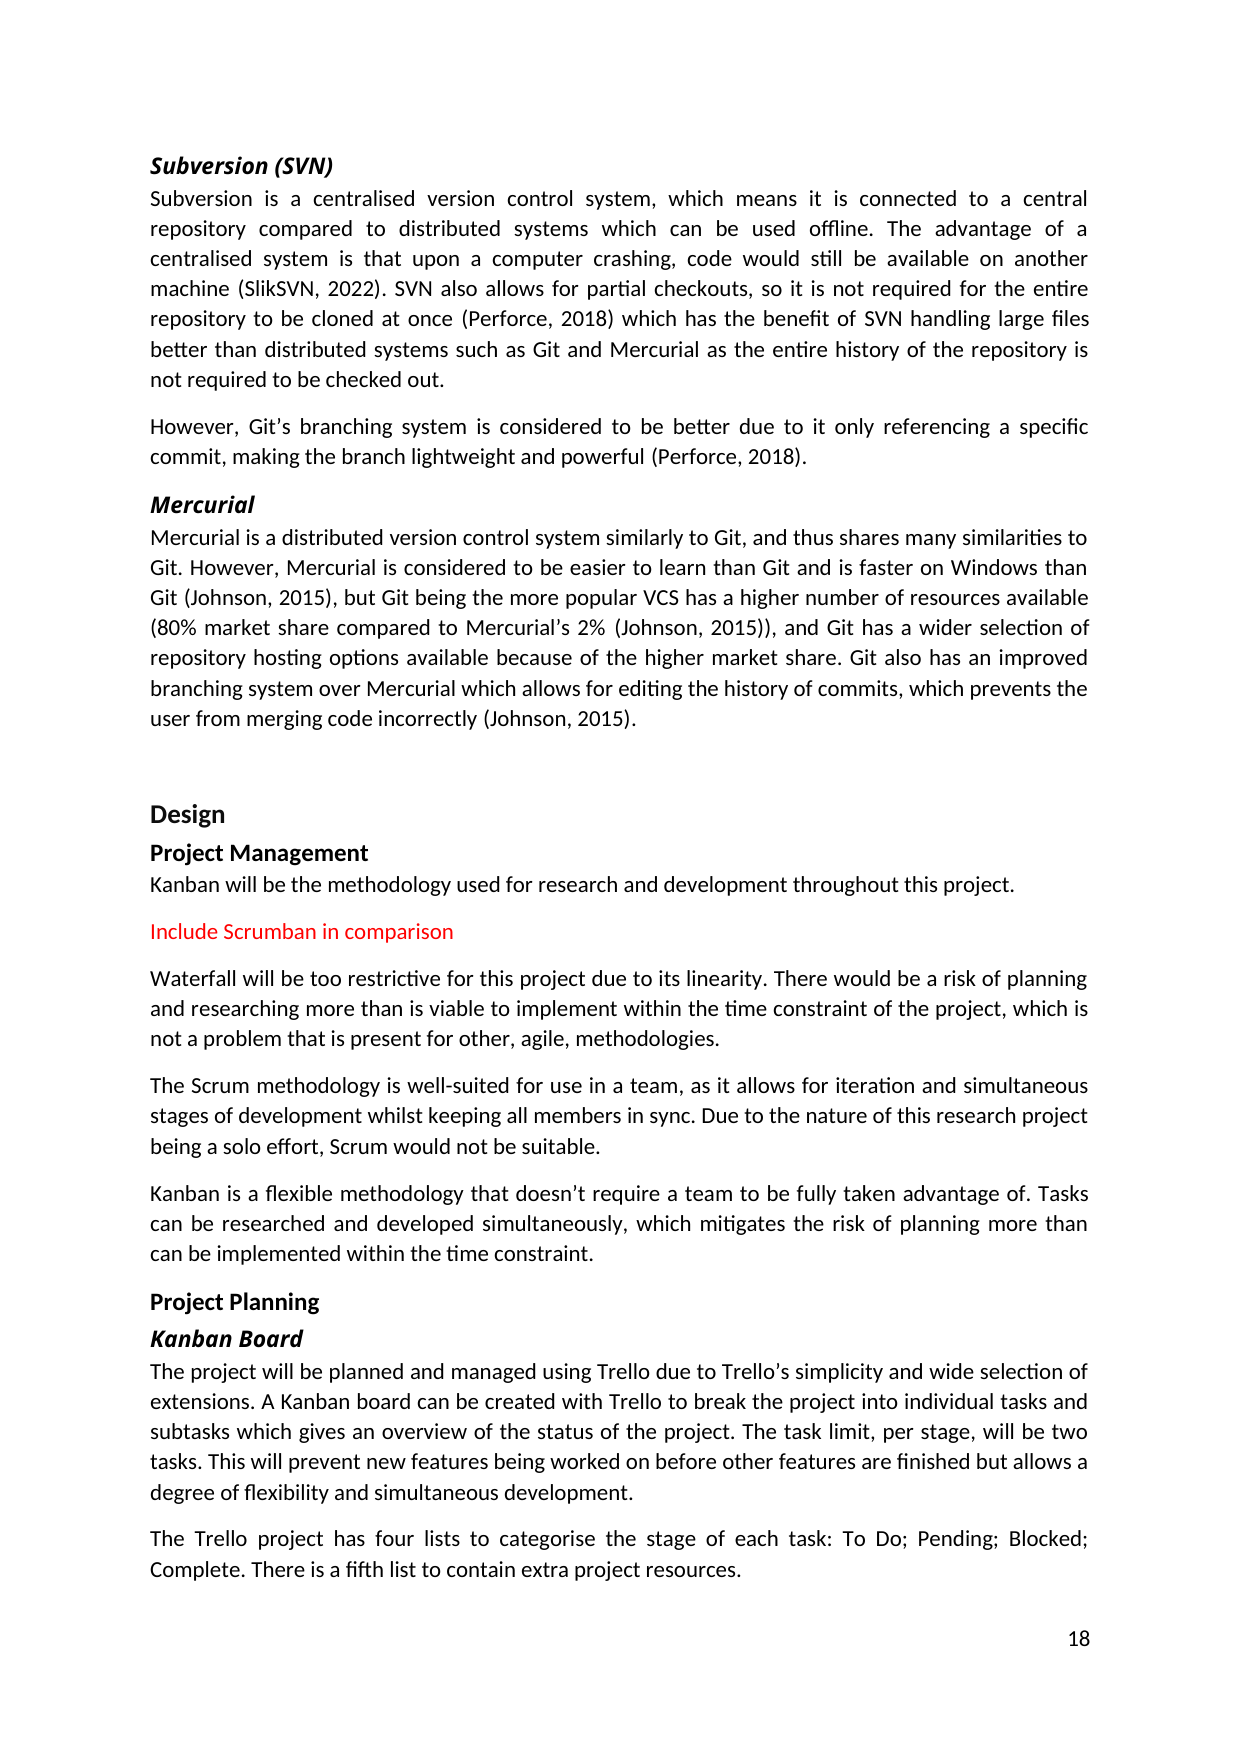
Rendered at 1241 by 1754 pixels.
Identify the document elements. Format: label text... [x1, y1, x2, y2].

text Include Scrumban in comparison [150, 917, 1090, 945]
subtitle Mercurial [150, 489, 1090, 520]
subtitle Subversion (SVN) [150, 150, 1090, 181]
text Kanban will be the methodology used for research and development throughout this project. [150, 870, 1090, 898]
text Waterfall will be too restrictive for this project due to its linearity. There would be a risk of planning and researching more than is viable to implement within the time constraint of the project, which is not a problem that is present for other, agile, methodologies. [150, 964, 1090, 1053]
text Subversion is a centralised version control system, which means it is connected to a central repository compared to distributed systems which can be used offline. The advantage of a centralised system is that upon a computer crashing, code would still be available on another machine . SVN also allows for partial checkouts, so it is not required for the entire repository to be cloned at once which has the benefit of SVN handling large files better than distributed systems such as Git and Mercurial as the entire history of the repository is not required to be checked out. [150, 184, 1090, 393]
subtitle Project Management [150, 837, 1090, 868]
text The Trello project has four lists to categorise the stage of each task: To Do; Pending; Blocked; Complete. There is a fifth list to contain extra project resources. [150, 1524, 1090, 1583]
text Mercurial is a distributed version control system similarly to Git, and thus shares many similarities to Git. However, Mercurial is considered to be easier to learn than Git and is faster on Windows than Git , but Git being the more popular VCS has a higher number of resources available (80% market share compared to Mercurial’s 2% ), and Git has a wider selection of repository hosting options available because of the higher market share. Git also has an improved branching system over Mercurial which allows for editing the history of commits, which prevents the user from merging code incorrectly . [150, 523, 1090, 732]
text The Scrum methodology is well-suited for use in a team, as it allows for iteration and simultaneous stages of development whilst keeping all members in sync. Due to the nature of this research project being a solo effort, Scrum would not be suitable. [150, 1071, 1090, 1160]
text Kanban is a flexible methodology that doesn’t require a team to be fully taken advantage of. Tasks can be researched and developed simultaneously, which mitigates the risk of planning more than can be implemented within the time constraint. [150, 1179, 1090, 1267]
subtitle Design [150, 798, 1090, 831]
text However, Git’s branching system is considered to be better due to it only referencing a specific commit, making the branch lightweight and powerful . [150, 412, 1090, 470]
subtitle Project Planning [150, 1286, 1090, 1317]
text The project will be planned and managed using Trello due to Trello’s simplicity and wide selection of extensions. A Kanban board can be created with Trello to break the project into individual tasks and subtasks which gives an overview of the status of the project. The task limit, per stage, will be two tasks. This will prevent new features being worked on before other features are finished but allows a degree of flexibility and simultaneous development. [150, 1357, 1090, 1506]
subtitle Kanban Board [150, 1323, 1090, 1354]
